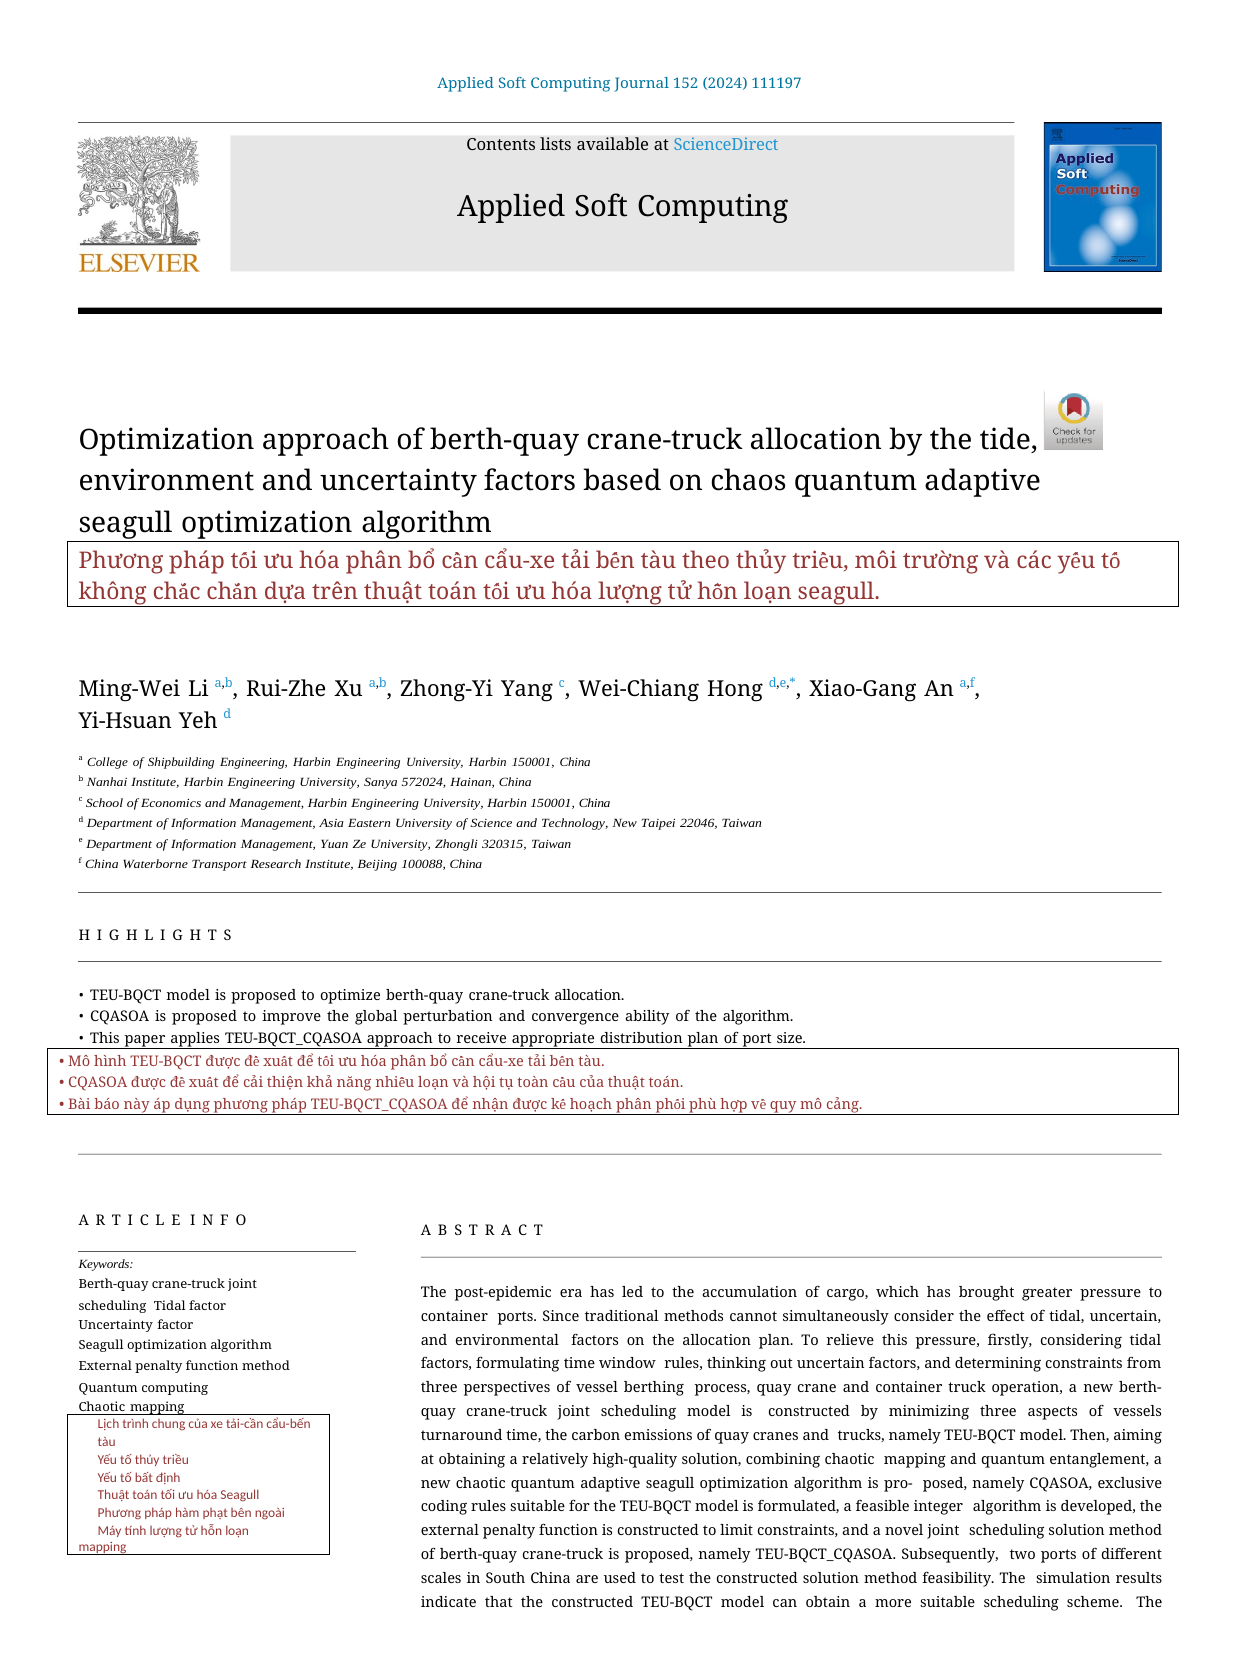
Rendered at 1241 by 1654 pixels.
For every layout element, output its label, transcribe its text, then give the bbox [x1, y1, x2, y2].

text f China Waterborne Transport Research Institute, Beijing 100088, China [78, 856, 1166, 873]
text a College of Shipbuilding Engineering, Harbin Engineering University, Harbin 150001, China [78, 753, 1166, 770]
table_header Lịch trình chung của xe tải-cần cẩu-bến tàu Yếu tố thủy triều Yếu tố bất định Thuật toán tối ưu hóa Seagull Phương pháp hàm phạt bên ngoài Máy tính lượng tử hỗn loạn mapping [68, 1415, 329, 1554]
text A R T I C L E I N F O [78, 1210, 318, 1230]
table_header • Mô hình TEU-BQCT được đề xuất để tối ưu hóa phân bổ cần cẩu-xe tải bến tàu. • CQASOA được đề xuất để cải thiện khả năng nhiễu loạn và hội tụ toàn cầu của thuật toán. • Bài báo này áp dụng phương pháp TEU-BQCT_CQASOA để nhận được kế hoạch phân phối phù hợp về quy mô cảng. [48, 1049, 1178, 1114]
list This paper applies TEU-BQCT_CQASOA approach to receive appropriate distribution plan of port size. [78, 1026, 1166, 1048]
text b Nanhai Institute, Harbin Engineering University, Sanya 572024, Hainan, China [78, 773, 1166, 791]
text seagull optimization algorithm [78, 502, 1166, 541]
picture [1043, 122, 1162, 272]
picture [76, 135, 201, 272]
table_header Phương pháp tối ưu hóa phân bổ cần cẩu-xe tải bến tàu theo thủy triều, môi trường và các yếu tố không chắc chắn dựa trên thuật toán tối ưu hóa lượng tử hỗn loạn seagull. [68, 542, 1178, 606]
text Yi-Hsuan Yeh d [78, 705, 1166, 735]
picture [572, 80, 578, 88]
picture [602, 80, 610, 92]
picture [1043, 390, 1103, 450]
text A B S T R A C T [421, 1220, 1166, 1240]
text Berth-quay crane-truck joint scheduling Tidal factor [78, 1275, 318, 1314]
text Optimization approach of berth-quay crane-truck allocation by the tide, environment and uncertainty factors based on chaos quantum adaptive [78, 391, 1103, 498]
text Ming-Wei Li a,b, Rui-Zhe Xu a,b, Zhong-Yi Yang c, Wei-Chiang Hong d,e,*, Xiao-Gang An a,f, [78, 673, 1166, 703]
text Uncertainty factor [78, 1318, 318, 1332]
text H I G H L I G H T S [78, 924, 1166, 944]
list TEU-BQCT model is proposed to optimize berth-quay crane-truck allocation. [78, 983, 1166, 1005]
list CQASOA is proposed to improve the global perturbation and convergence ability of the algorithm. [78, 1005, 1166, 1026]
text Keywords: [78, 1257, 318, 1271]
text c School of Economics and Management, Harbin Engineering University, Harbin 150001, China [78, 794, 1166, 811]
text Chaotic mapping [78, 1400, 318, 1414]
text e Department of Information Management, Yuan Ze University, Zhongli 320315, Taiwan [78, 835, 1166, 852]
text Seagull optimization algorithm External penalty function method Quantum computing [78, 1336, 305, 1396]
text d Department of Information Management, Asia Eastern University of Science and Technology, New Taipei 22046, Taiwan [78, 814, 1166, 832]
text Applied Soft Computing Journal 152 (2024) 111197 [402, 73, 837, 93]
